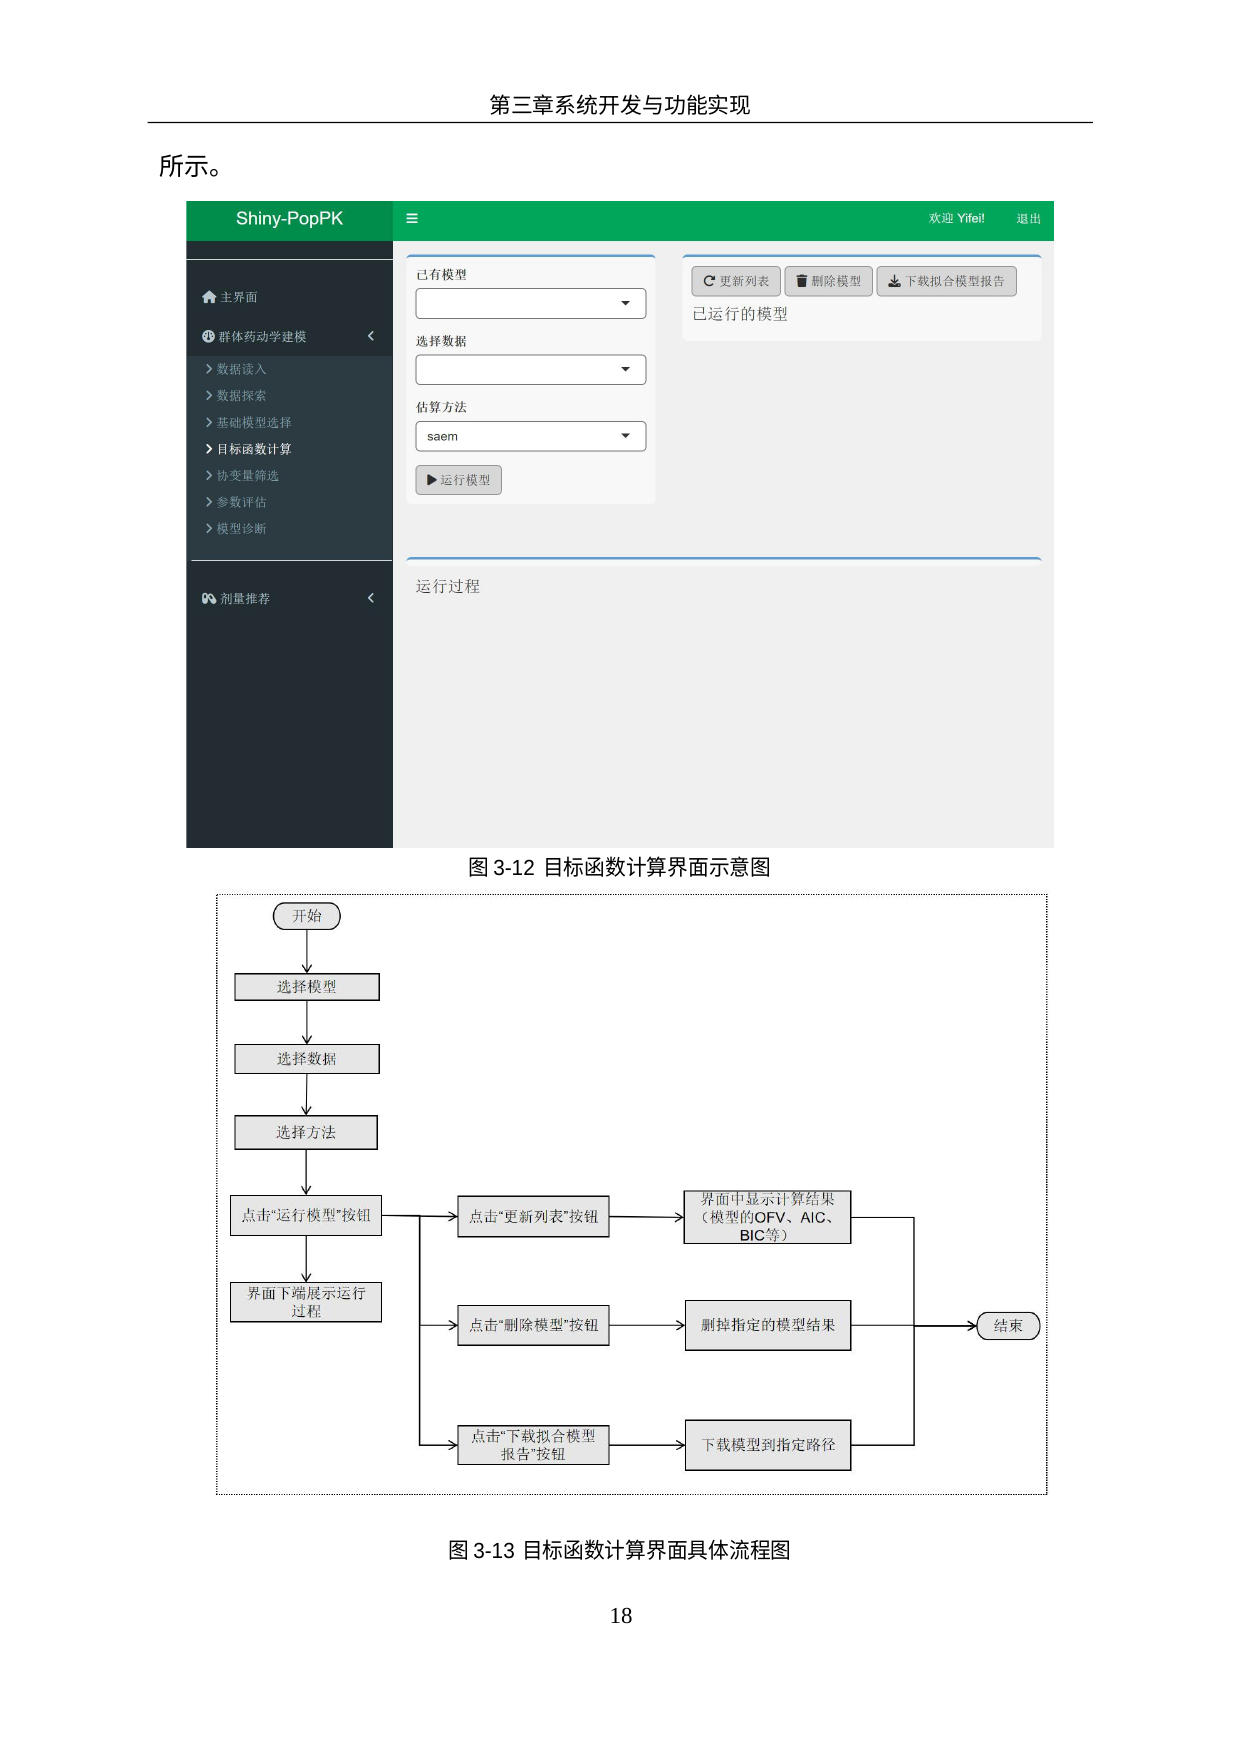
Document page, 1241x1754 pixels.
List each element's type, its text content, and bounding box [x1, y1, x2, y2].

text 图 3-12 目标函数计算界面示意图 [203, 848, 1036, 881]
picture [214, 889, 1050, 1495]
text 所示。 [159, 146, 1115, 182]
picture [186, 201, 1054, 848]
text 图 3-13 目标函数计算界面具体流程图 [203, 1533, 1036, 1564]
